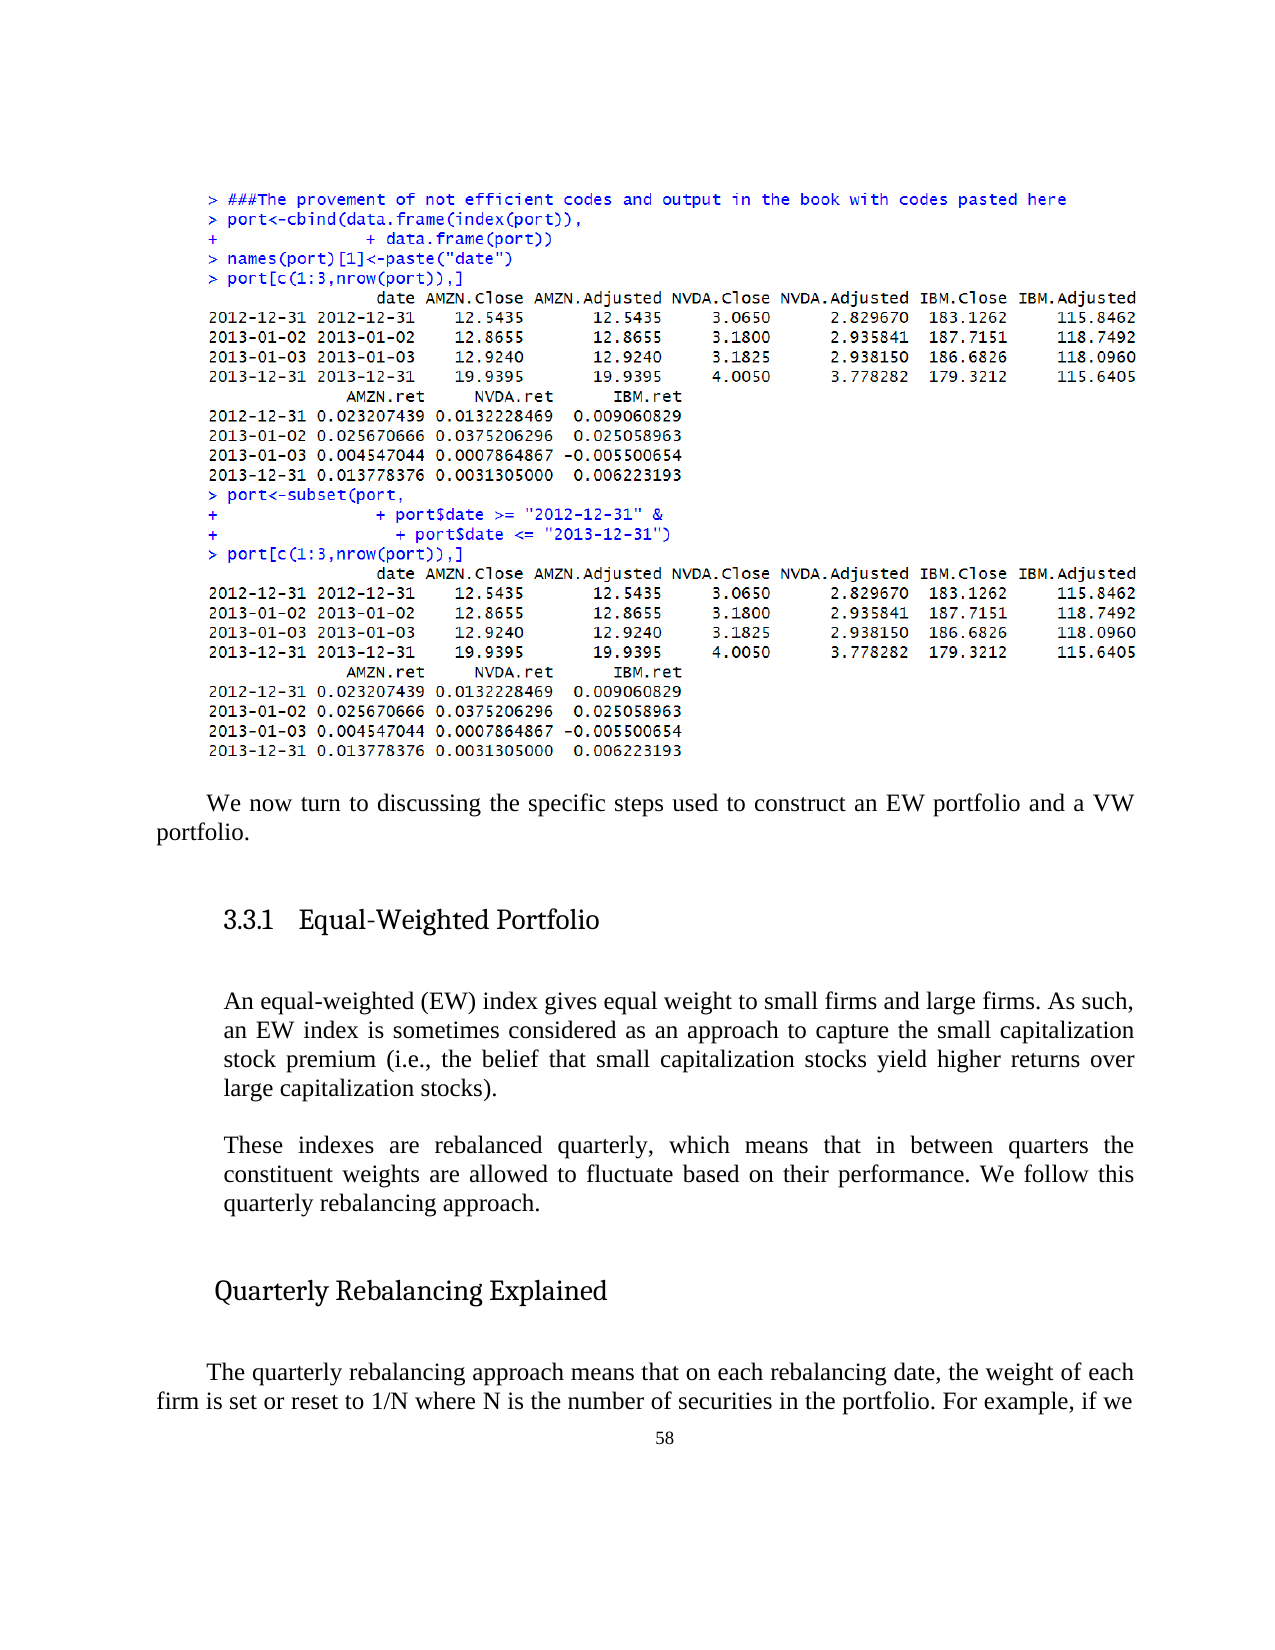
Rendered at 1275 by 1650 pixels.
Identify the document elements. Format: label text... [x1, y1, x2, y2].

text We now turn to discussing the specific steps used to construct an EW portfolio and a VW portfolio. [156, 788, 1135, 846]
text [156, 1357, 1135, 1414]
subtitle Equal-Weighted Portfolio [223, 903, 1135, 937]
text These indexes are rebalanced quarterly, which means that in between quarters the constituent weights are allowed to fluctuate based on their performance. We follow this quarterly rebalancing approach. [223, 1130, 1135, 1216]
subtitle Quarterly Rebalancing Explained [156, 1274, 1135, 1308]
picture [206, 189, 1140, 760]
text An equal-weighted (EW) index gives equal weight to small firms and large firms. As such, an EW index is sometimes considered as an approach to capture the small capitalization stock premium (i.e., the belief that small capitalization stocks yield higher returns over large capitalization stocks). [223, 986, 1135, 1101]
